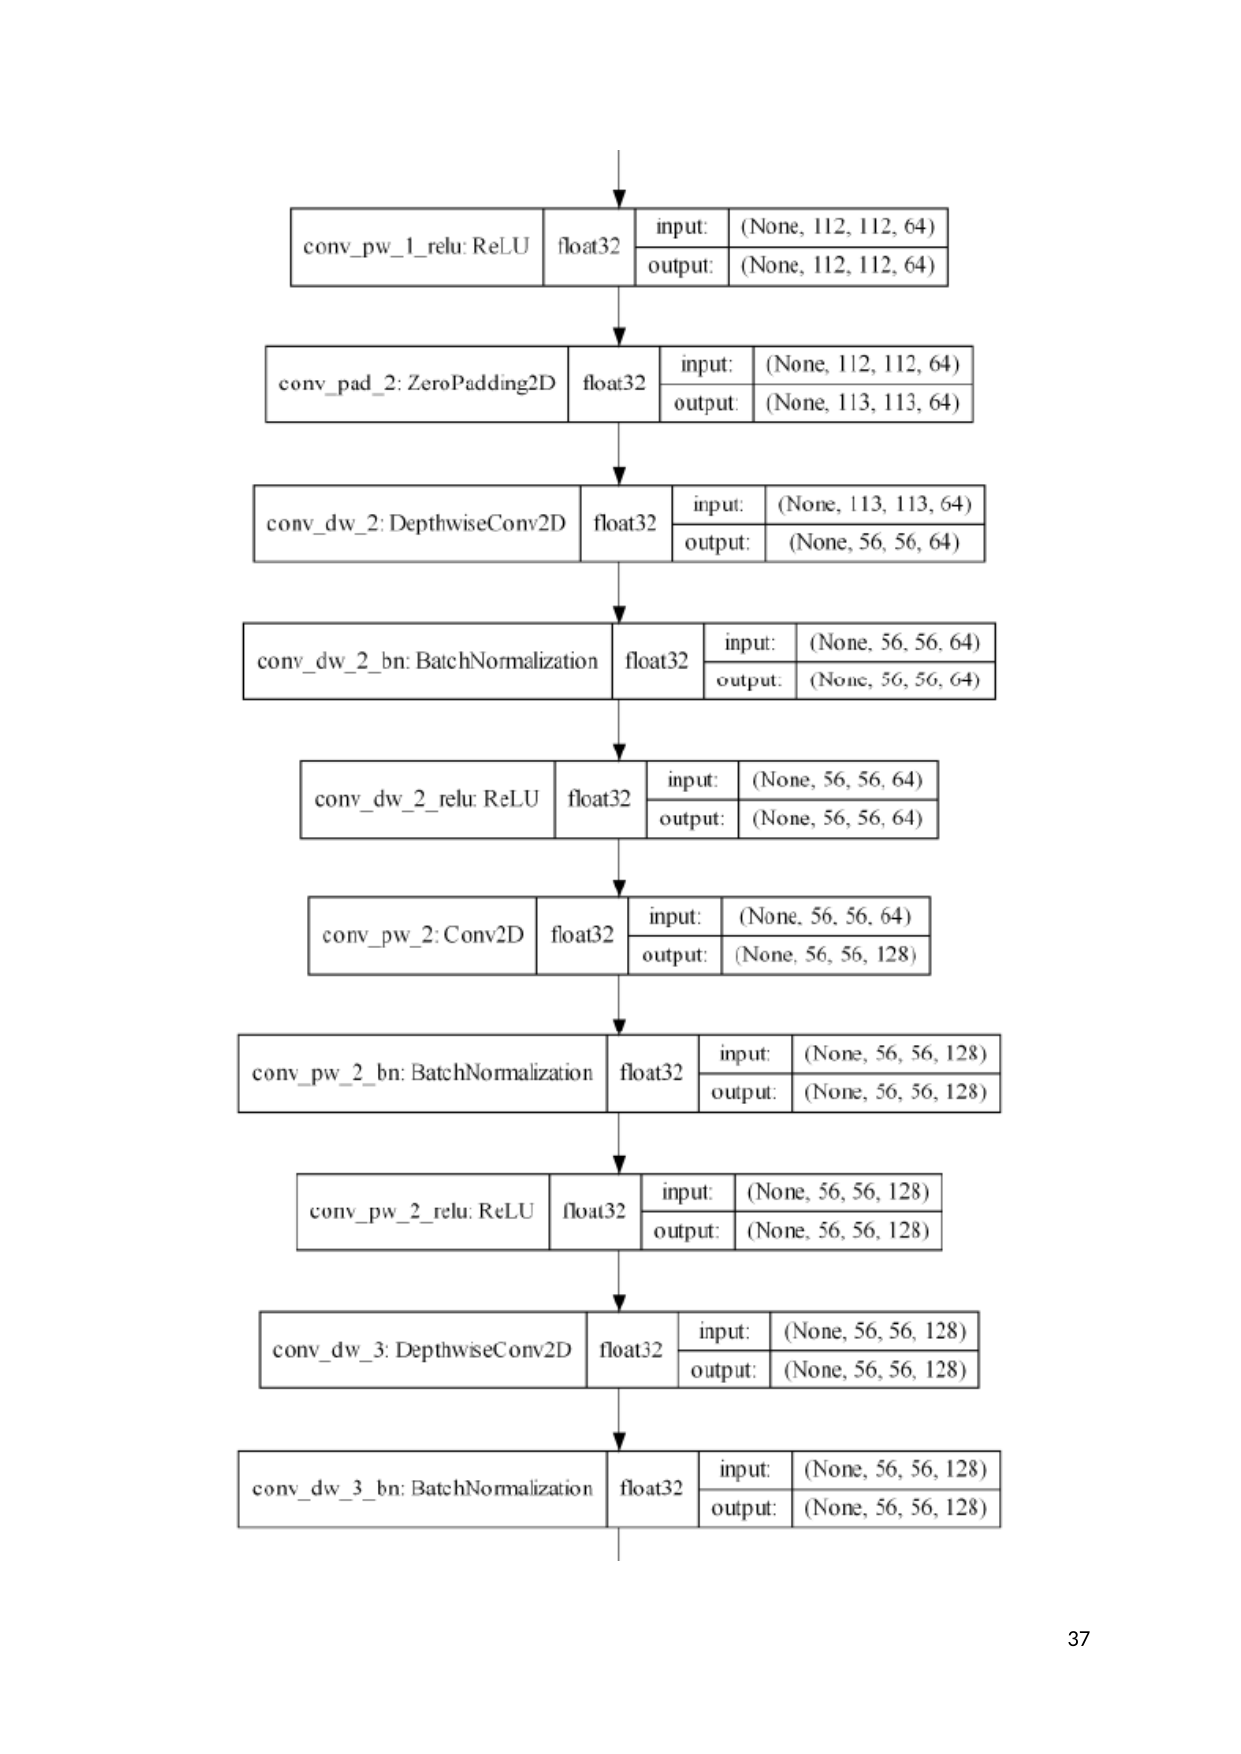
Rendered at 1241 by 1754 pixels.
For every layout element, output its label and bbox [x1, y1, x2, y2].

picture [150, 150, 1091, 1561]
